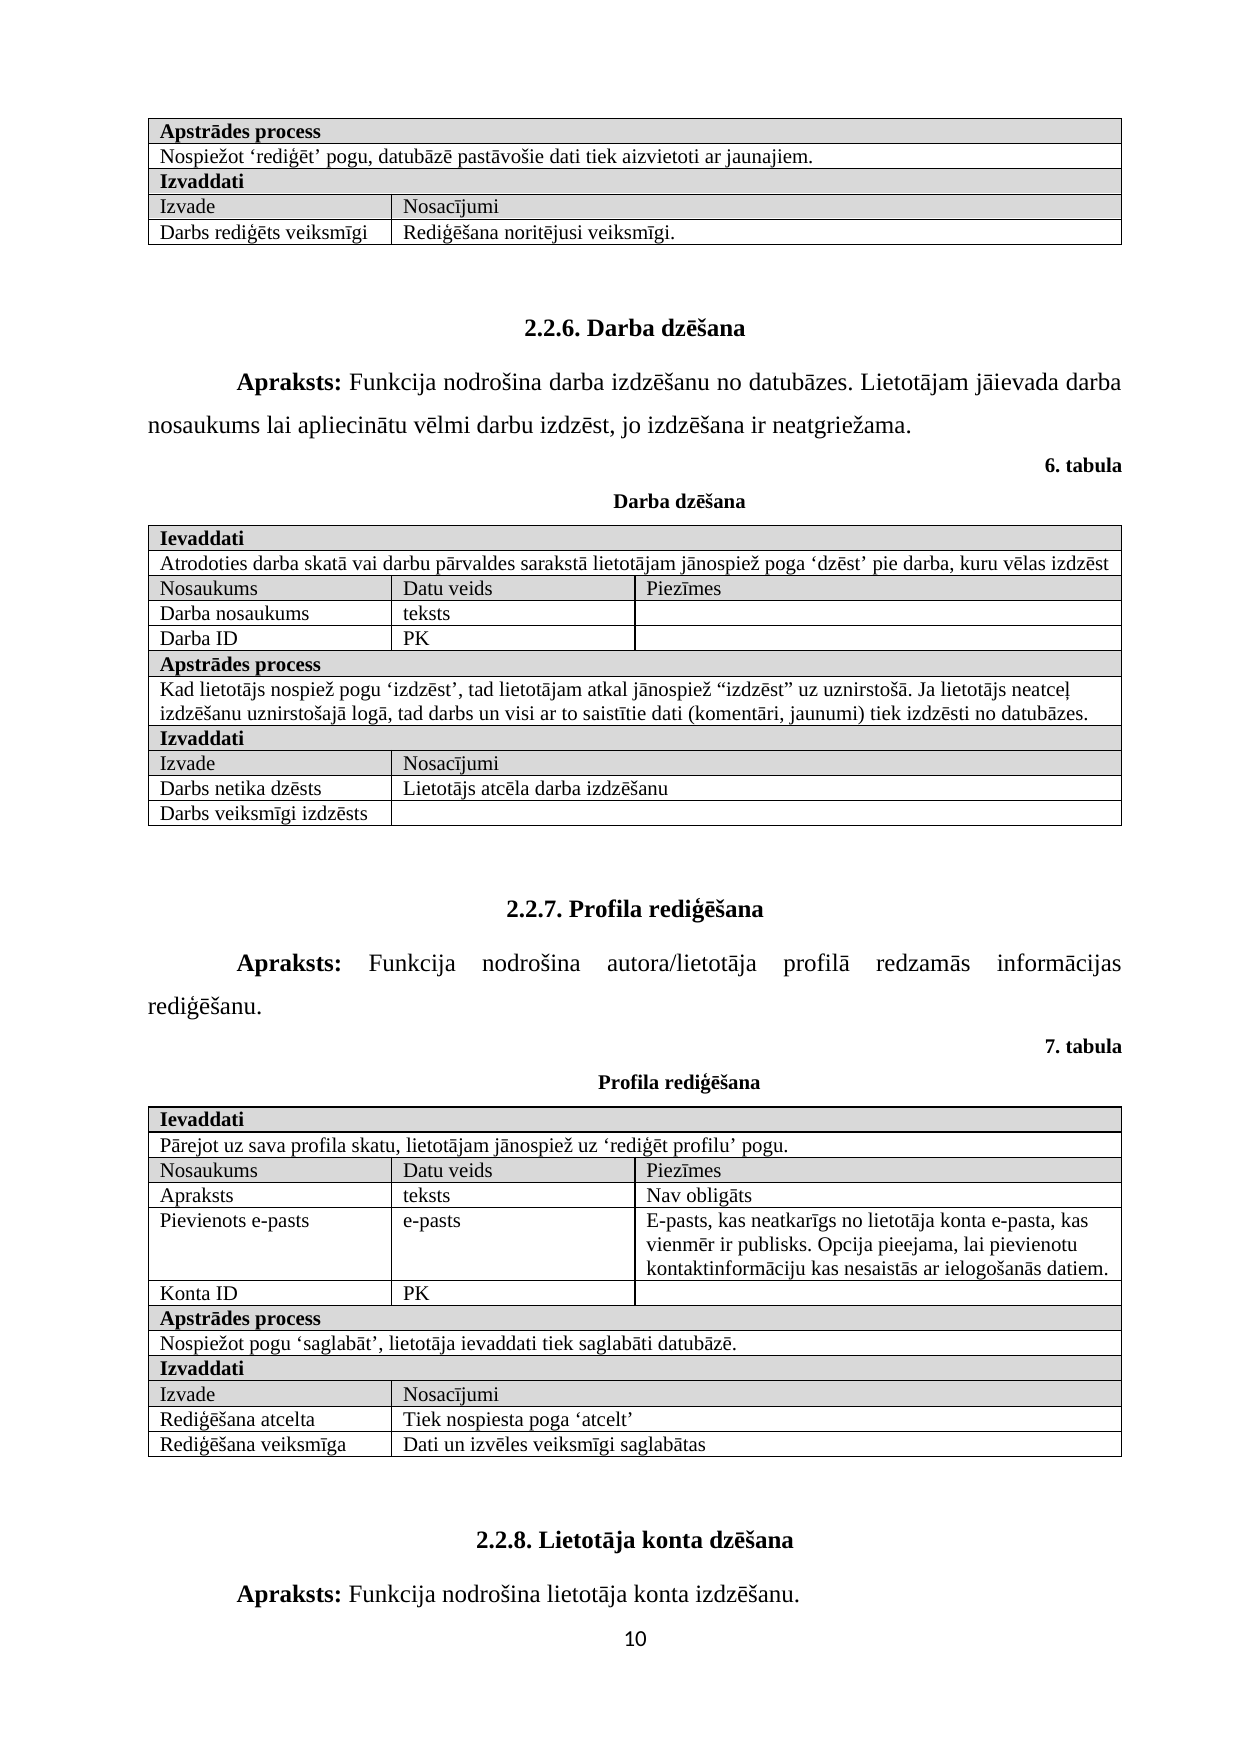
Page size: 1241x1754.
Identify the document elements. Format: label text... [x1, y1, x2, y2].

table_cell Pārejot uz sava profila skatu, lietotājam jānospiež uz ‘rediģēt profilu’ pogu. [149, 1133, 1121, 1157]
table_cell Apstrādes process [149, 1306, 1121, 1330]
subtitle 2.2.8. Lietotāja konta dzēšana [148, 1525, 1122, 1554]
table_cell [392, 801, 1121, 825]
table_cell [636, 1281, 1121, 1305]
table_cell Izvaddati [149, 726, 1121, 750]
table_cell Izvaddati [149, 169, 1121, 193]
table_cell [636, 626, 1121, 650]
table_cell [636, 601, 1121, 625]
table_cell Dati un izvēles veiksmīgi saglabātas [392, 1432, 1121, 1456]
table_cell Darbs netika dzēsts [149, 776, 391, 800]
table_cell Darba nosaukums [149, 601, 391, 625]
table_cell Nosacījumi [392, 1381, 1121, 1406]
subtitle 2.2.6. Darba dzēšana [148, 313, 1122, 342]
table_cell Konta ID [149, 1281, 391, 1305]
table_cell Nosaukums [149, 576, 391, 600]
table_cell Nosacījumi [392, 751, 1121, 775]
table_cell Pievienots e-pasts [149, 1208, 391, 1280]
table_cell Nospiežot ‘rediģēt’ pogu, datubāzē pastāvošie dati tiek aizvietoti ar jaunajiem. [149, 144, 1121, 168]
table_cell teksts [392, 1183, 634, 1207]
table_cell Datu veids [392, 1158, 634, 1182]
table_cell Apstrādes process [149, 119, 1121, 143]
subtitle 2.2.7. Profila rediģēšana [148, 894, 1122, 923]
table_cell Rediģēšana veiksmīga [149, 1432, 391, 1456]
table_cell teksts [392, 601, 634, 625]
text 7. tabula [148, 1034, 1122, 1058]
table_cell PK [392, 626, 634, 650]
table_cell Rediģēšana noritējusi veiksmīgi. [392, 220, 1121, 244]
table_cell Darba ID [149, 626, 391, 650]
table_cell Kad lietotājs nospiež pogu ‘izdzēst’, tad lietotājam atkal jānospiež “izdzēst” uz uznirstošā. Ja lietotājs neatceļ izdzēšanu uznirstošajā logā, tad darbs un visi ar to saistītie dati (komentāri, jaunumi) tiek izdzēsti no datubāzes. [149, 677, 1121, 725]
text 6. tabula [148, 453, 1122, 477]
table_cell Darbs rediģēts veiksmīgi [149, 220, 391, 244]
table_cell Nosacījumi [392, 195, 1121, 218]
text Apraksts: Funkcija nodrošina autora/lietotāja profilā redzamās informācijas rediģēšanu. [148, 948, 1122, 1020]
table_cell Lietotājs atcēla darba izdzēšanu [392, 776, 1121, 800]
table_cell e-pasts [392, 1208, 634, 1280]
table_cell Darbs veiksmīgi izdzēsts [149, 801, 391, 825]
table_cell Izvade [149, 195, 391, 218]
table_cell E-pasts, kas neatkarīgs no lietotāja konta e-pasta, kas vienmēr ir publisks. Opcija pieejama, lai pievienotu kontaktinformāciju kas nesaistās ar ielogošanās datiem. [636, 1208, 1121, 1280]
table_header Ievaddati [149, 526, 1121, 550]
table_cell Izvade [149, 1381, 391, 1406]
table_cell Piezīmes [636, 576, 1121, 600]
table_cell Izvade [149, 751, 391, 775]
table_cell Piezīmes [636, 1158, 1121, 1182]
table_cell PK [392, 1281, 634, 1305]
table_cell Atrodoties darba skatā vai darbu pārvaldes sarakstā lietotājam jānospiež poga ‘dzēst’ pie darba, kuru vēlas izdzēst [149, 551, 1121, 575]
text Profila rediģēšana [148, 1070, 1122, 1094]
table_cell Rediģēšana atcelta [149, 1407, 391, 1431]
table_cell Datu veids [392, 576, 634, 600]
table_cell Nospiežot pogu ‘saglabāt’, lietotāja ievaddati tiek saglabāti datubāzē. [149, 1331, 1121, 1355]
table_header Ievaddati [149, 1108, 1121, 1131]
table_cell Apraksts [149, 1183, 391, 1207]
text Apraksts: Funkcija nodrošina lietotāja konta izdzēšanu. [148, 1579, 1122, 1607]
table_cell Nosaukums [149, 1158, 391, 1182]
table_cell Tiek nospiesta poga ‘atcelt’ [392, 1407, 1121, 1431]
table_cell Izvaddati [149, 1356, 1121, 1380]
table_cell Apstrādes process [149, 651, 1121, 676]
text Apraksts: Funkcija nodrošina darba izdzēšanu no datubāzes. Lietotājam jāievada darba nosaukums lai apliecinātu vēlmi darbu izdzēst, jo izdzēšana ir neatgriežama. [148, 367, 1122, 438]
table_cell Nav obligāts [636, 1183, 1121, 1207]
text Darba dzēšana [148, 489, 1122, 513]
